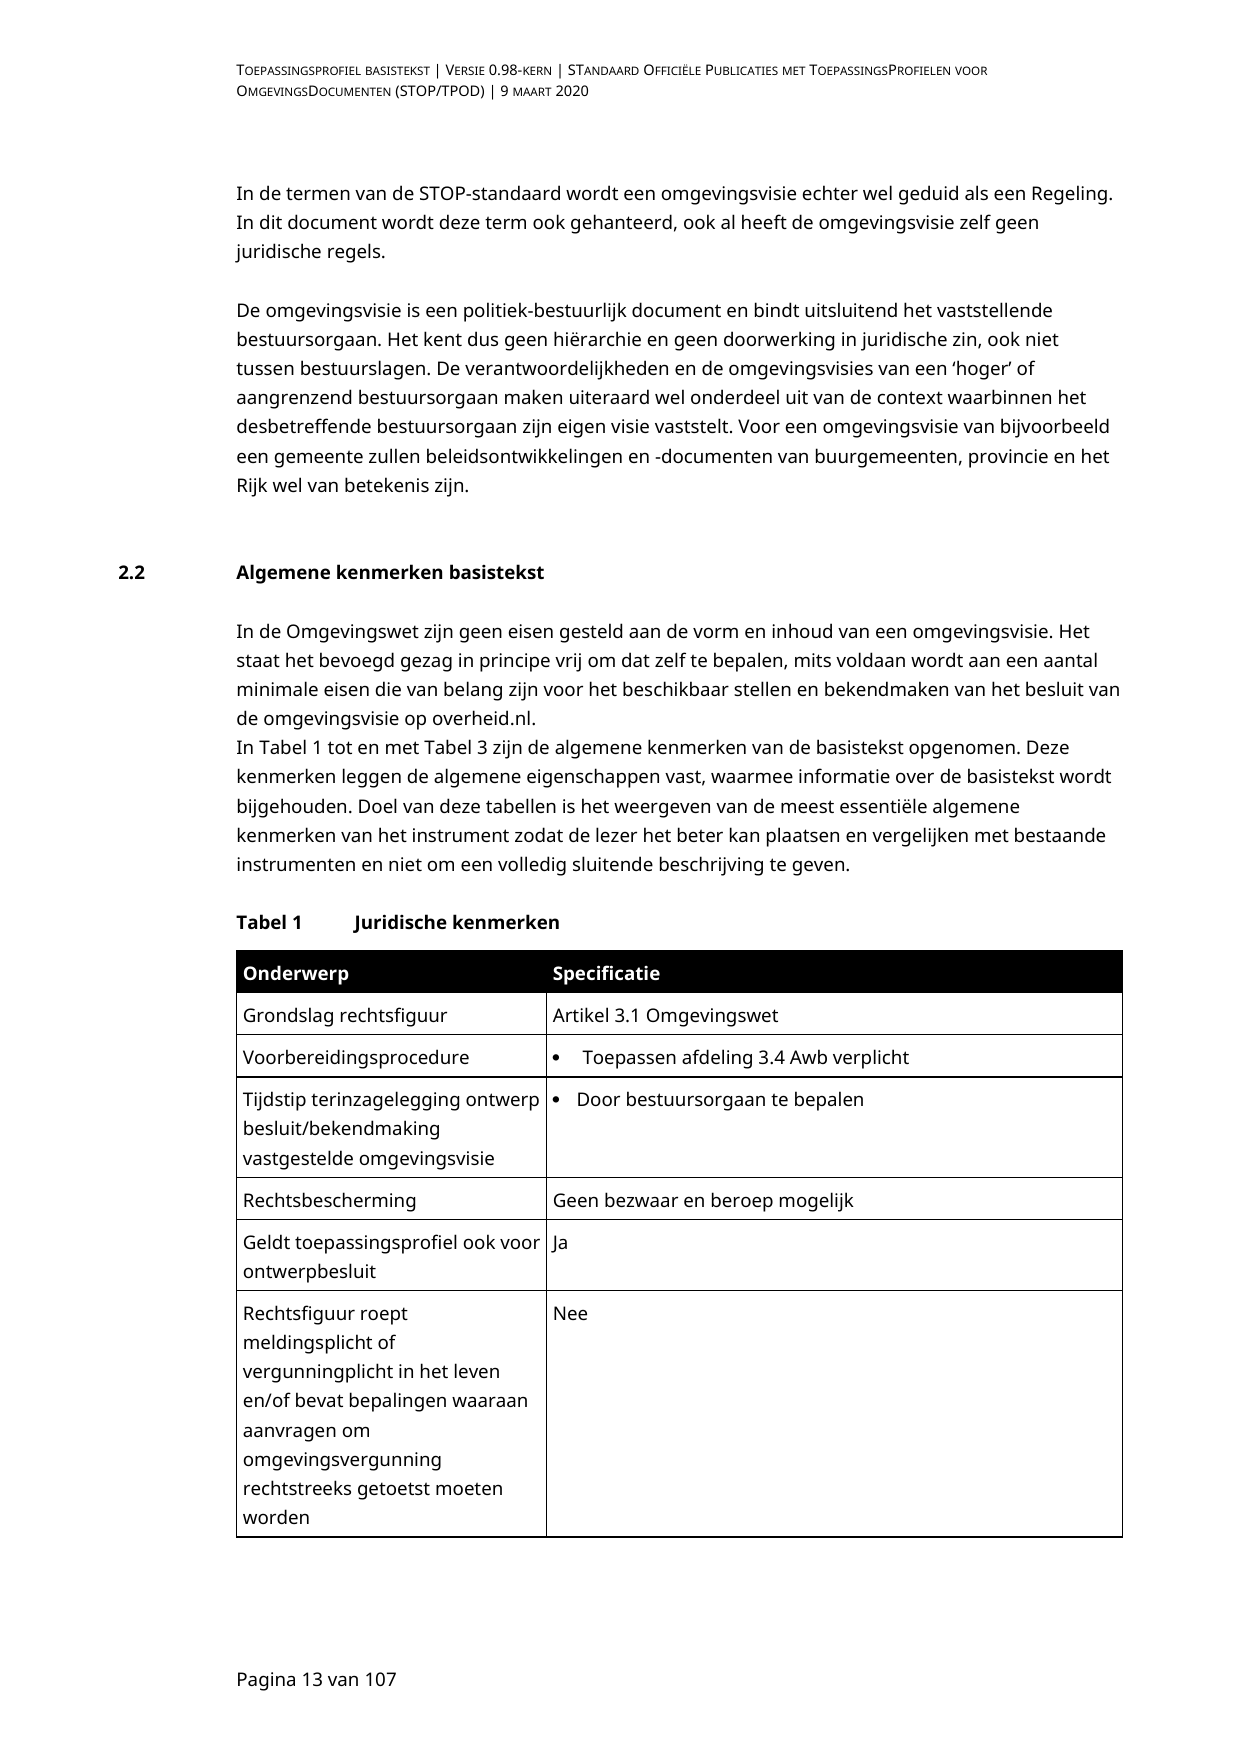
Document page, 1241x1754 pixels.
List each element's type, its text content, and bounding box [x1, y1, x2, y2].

text In de termen van de STOP-standaard wordt een omgevingsvisie echter wel geduid als een Regeling. In dit document wordt deze term ook gehanteerd, ook al heeft de omgevingsvisie zelf geen juridische regels. [236, 177, 1122, 265]
text Juridische kenmerken [236, 906, 1122, 936]
table_cell Artikel 3.1 Omgevingswet [547, 993, 1122, 1034]
table_cell Grondslag rechtsfiguur [237, 993, 546, 1034]
table_cell Geen bezwaar en beroep mogelijk [547, 1178, 1122, 1219]
table_cell Voorbereidingsprocedure [237, 1035, 546, 1076]
subtitle Algemene kenmerken omgevingsvisie [118, 556, 1122, 586]
text In de Omgevingswet zijn geen eisen gesteld aan de vorm en inhoud van een omgevingsvisie. Het staat het bevoegd gezag in principe vrij om dat zelf te bepalen, mits voldaan wordt aan een aantal minimale eisen die van belang zijn voor het beschikbaar stellen en bekendmaken van het besluit van de omgevingsvisie op overheid.nl. [236, 615, 1122, 731]
table_header Onderwerp [237, 951, 546, 992]
table_cell Ja [547, 1220, 1122, 1290]
table_cell Tijdstip terinzagelegging ontwerp besluit/bekendmaking vastgestelde omgevingsvisie [237, 1078, 546, 1177]
table_cell Rechtsfiguur roept meldingsplicht of vergunningplicht in het leven en/of bevat bepalingen waaraan aanvragen om omgevingsvergunning rechtstreeks getoetst moeten worden [237, 1291, 546, 1536]
table_cell Toepassen afdeling 3.4 Awb verplicht [547, 1035, 1122, 1076]
table_cell Nee [547, 1291, 1122, 1536]
table_cell Door bestuursorgaan te bepalen [547, 1078, 1122, 1177]
text In Tabel 1 tot en met Tabel 3 zijn de algemene kenmerken van de omgevingsvisie opgenomen. Deze kenmerken leggen de algemene eigenschappen vast, waarmee informatie over de omgevingsvisie wordt bijgehouden. Doel van deze tabellen is het weergeven van de meest essentiële algemene kenmerken van het instrument zodat de lezer het beter kan plaatsen en vergelijken met bestaande instrumenten en niet om een volledig sluitende beschrijving te geven. [236, 731, 1122, 877]
table_header Specificatie [547, 951, 1122, 992]
table_cell Rechtsbescherming [237, 1178, 546, 1219]
table_cell Geldt toepassingsprofiel ook voor ontwerpbesluit [237, 1220, 546, 1290]
text De omgevingsvisie is een politiek-bestuurlijk document en bindt uitsluitend het vaststellende bestuursorgaan. Het kent dus geen hiërarchie en geen doorwerking in juridische zin, ook niet tussen bestuurslagen. De verantwoordelijkheden en de omgevingsvisies van een ‘hoger’ of aangrenzend bestuursorgaan maken uiteraard wel onderdeel uit van de context waarbinnen het desbetreffende bestuursorgaan zijn eigen visie vaststelt. Voor een omgevingsvisie van bijvoorbeeld een gemeente zullen beleidsontwikkelingen en -documenten van buurgemeenten, provincie en het Rijk wel van betekenis zijn. [236, 294, 1122, 498]
